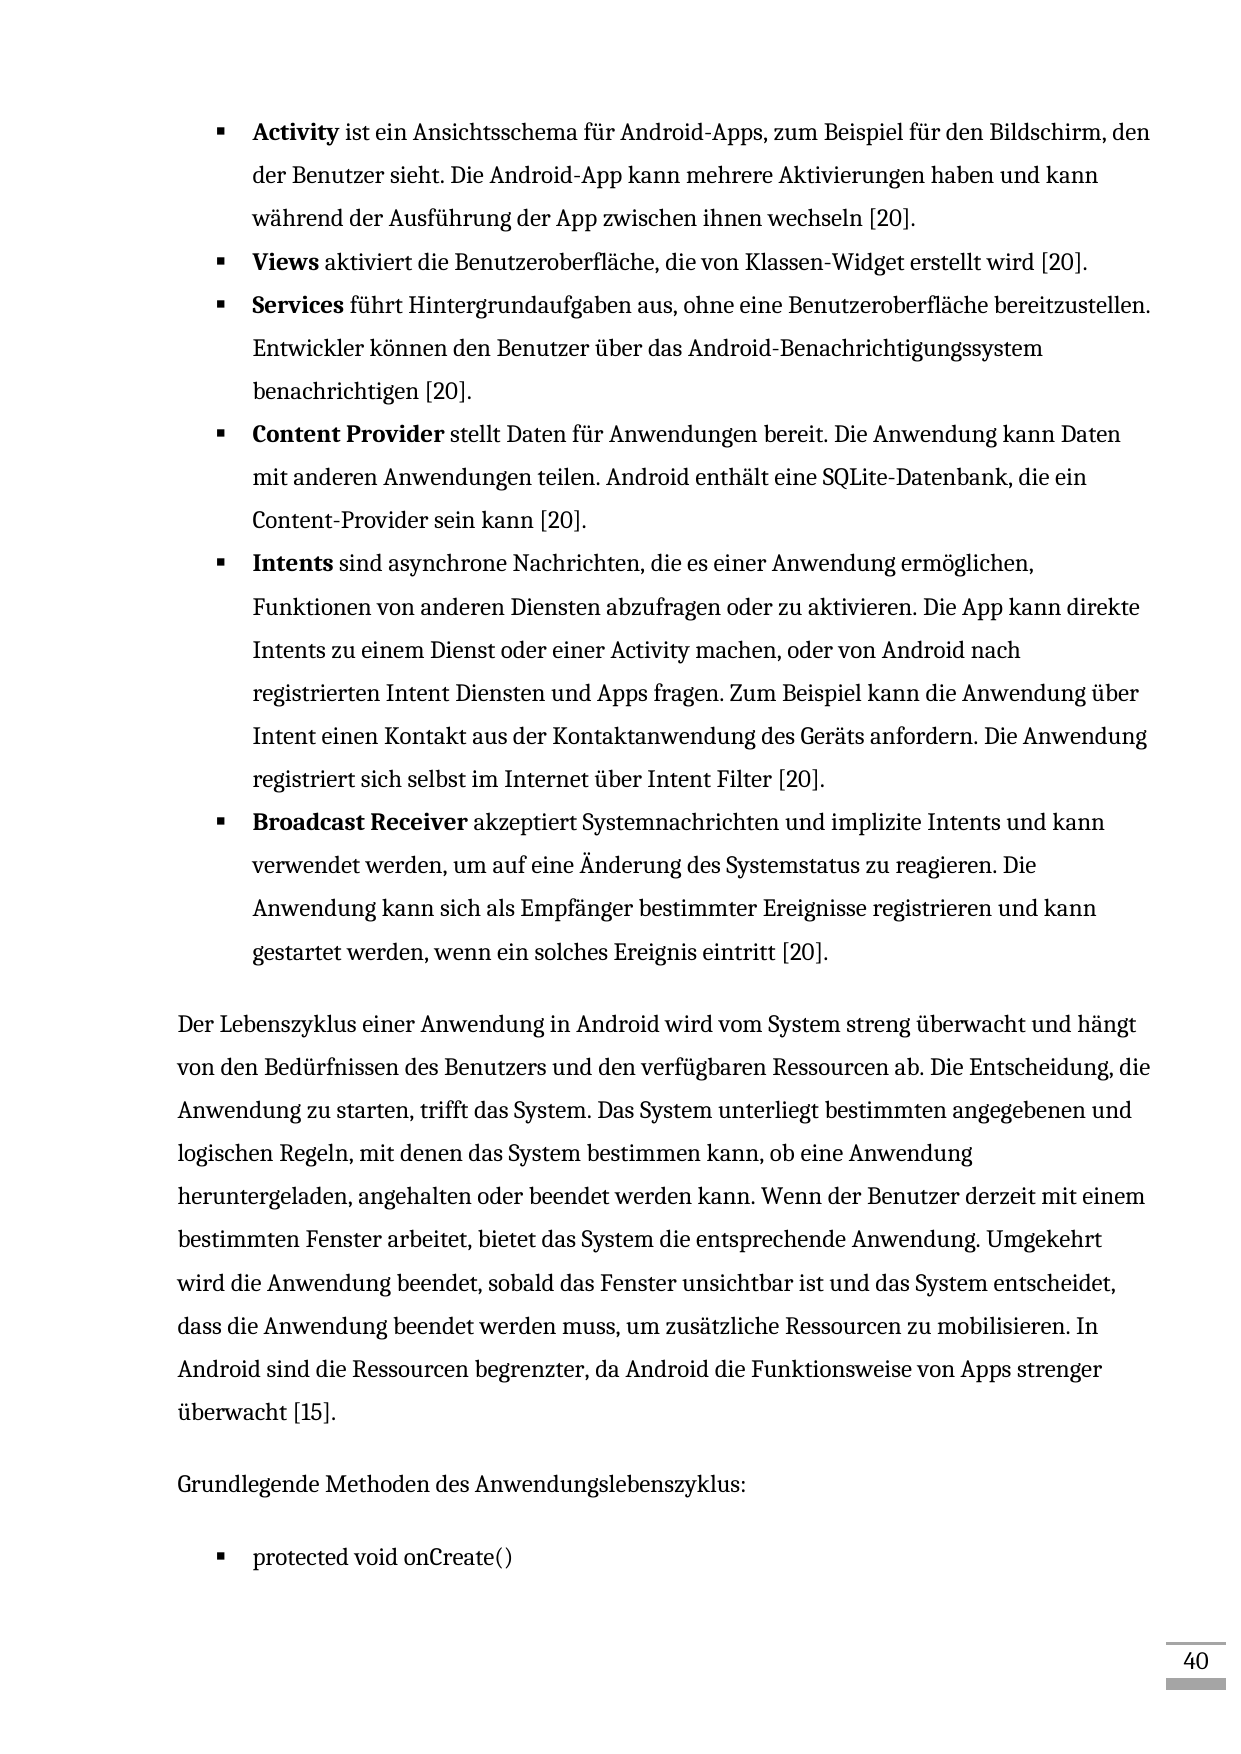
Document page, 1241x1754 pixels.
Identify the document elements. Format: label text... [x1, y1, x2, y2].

list Intents sind asynchrone Nachrichten, die es einer Anwendung ermöglichen, Funktionen von anderen Diensten abzufragen oder zu aktivieren. Die App kann direkte Intents zu einem Dienst oder einer Activity machen, oder von Android nach registrierten Intent Diensten und Apps fragen. Zum Beispiel kann die Anwendung über Intent einen Kontakt aus der Kontaktanwendung des Geräts anfordern. Die Anwendung registriert sich selbst im Internet über Intent Filter [20]. [215, 549, 1152, 794]
text Der Lebenszyklus einer Anwendung in Android wird vom System streng überwacht und hängt von den Bedürfnissen des Benutzers und den verfügbaren Ressourcen ab. Die Entscheidung, die Anwendung zu starten, trifft das System. Das System unterliegt bestimmten angegebenen und logischen Regeln, mit denen das System bestimmen kann, ob eine Anwendung heruntergeladen, angehalten oder beendet werden kann. Wenn der Benutzer derzeit mit einem bestimmten Fenster arbeitet, bietet das System die entsprechende Anwendung. Umgekehrt wird die Anwendung beendet, sobald das Fenster unsichtbar ist und das System entscheidet, dass die Anwendung beendet werden muss, um zusätzliche Ressourcen zu mobilisieren. In Android sind die Ressourcen begrenzter, da Android die Funktionsweise von Apps strenger überwacht [15]. [177, 1010, 1152, 1427]
text Grundlegende Methoden des Anwendungslebenszyklus: [177, 1470, 1152, 1499]
list Content Provider stellt Daten für Anwendungen bereit. Die Anwendung kann Daten mit anderen Anwendungen teilen. Android enthält eine SQLite-Datenbank, die ein Content-Provider sein kann [20]. [215, 420, 1152, 535]
list Broadcast Receiver akzeptiert Systemnachrichten und implizite Intents und kann verwendet werden, um auf eine Änderung des Systemstatus zu reagieren. Die Anwendung kann sich als Empfänger bestimmter Ereignisse registrieren und kann gestartet werden, wenn ein solches Ereignis eintritt [20]. [215, 808, 1152, 966]
list Views aktiviert die Benutzeroberfläche, die von Klassen-Widget erstellt wird [20]. [215, 247, 1152, 276]
list protected void onCreate() [215, 1542, 1152, 1571]
list Services führt Hintergrundaufgaben aus, ohne eine Benutzeroberfläche bereitzustellen. Entwickler können den Benutzer über das Android-Benachrichtigungssystem benachrichtigen [20]. [215, 291, 1152, 406]
list Activity ist ein Ansichtsschema für Android-Apps, zum Beispiel für den Bildschirm, den der Benutzer sieht. Die Android-App kann mehrere Aktivierungen haben und kann während der Ausführung der App zwischen ihnen wechseln [20]. [215, 118, 1152, 233]
